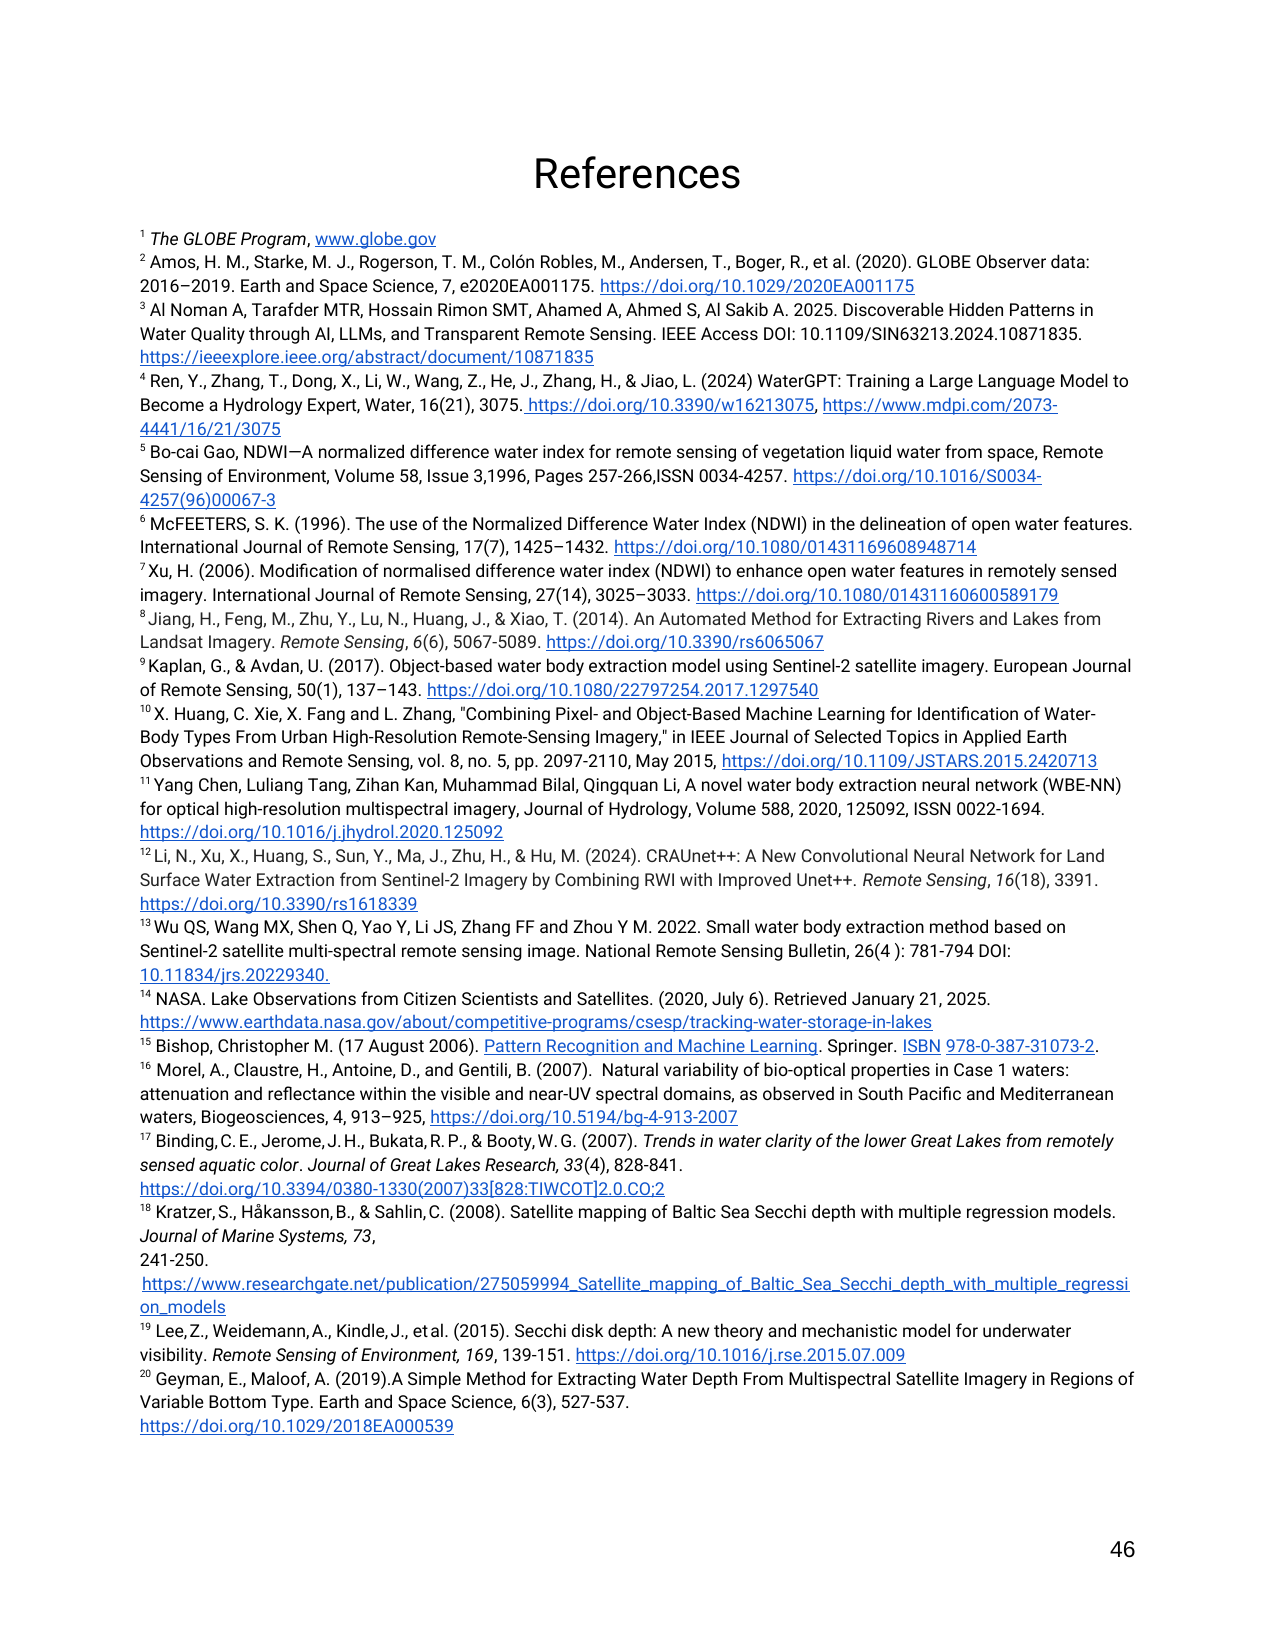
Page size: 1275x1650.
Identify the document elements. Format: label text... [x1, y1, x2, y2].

text 8 Jiang, H., Feng, M., Zhu, Y., Lu, N., Huang, J., & Xiao, T. (2014). An Automated Method for Extracting Rivers and Lakes from Landsat Imagery. Remote Sensing, 6(6), 5067-5089. https://doi.org/10.3390/rs6065067 [139, 608, 1135, 653]
text 17 Binding, C. E., Jerome, J. H., Bukata, R. P., & Booty, W. G. (2007). Trends in water clarity of the lower Great Lakes from remotely sensed aquatic color. Journal of Great Lakes Research, 33(4), 828‑841. https://doi.org/10.3394/0380‑1330(2007)33[828:TIWCOT]2.0.CO;2 [139, 1131, 1135, 1199]
text 20 Geyman, E., Maloof, A. (2019).A Simple Method for Extracting Water Depth From Multispectral Satellite Imagery in Regions of Variable Bottom Type. Earth and Space Science, 6(3), 527-537. [139, 1368, 1135, 1413]
text 11 Yang Chen, Luliang Tang, Zihan Kan, Muhammad Bilal, Qingquan Li, A novel water body extraction neural network (WBE-NN) for optical high-resolution multispectral imagery, Journal of Hydrology, Volume 588, 2020, 125092, ISSN 0022-1694. https://doi.org/10.1016/j.jhydrol.2020.125092 [139, 775, 1135, 843]
text 2 Amos, H. M., Starke, M. J., Rogerson, T. M., Colón Robles, M., Andersen, T., Boger, R., et al. (2020). GLOBE Observer data: 2016–2019. Earth and Space Science, 7, e2020EA001175. https://doi.org/10.1029/2020EA001175 [139, 252, 1135, 297]
text 16 Morel, A., Claustre, H., Antoine, D., and Gentili, B. (2007). Natural variability of bio-optical properties in Case 1 waters: attenuation and reflectance within the visible and near-UV spectral domains, as observed in South Pacific and Mediterranean waters, Biogeosciences, 4, 913–925, https://doi.org/10.5194/bg-4-913-2007 [139, 1060, 1135, 1128]
text 3 Al Noman A, Tarafder MTR, Hossain Rimon SMT, Ahamed A, Ahmed S, Al Sakib A. 2025. Discoverable Hidden Patterns in Water Quality through AI, LLMs, and Transparent Remote Sensing. IEEE Access DOI: 10.1109/SIN63213.2024.10871835. https://ieeexplore.ieee.org/abstract/document/10871835 [139, 300, 1135, 368]
text 1 The GLOBE Program, www.globe.gov [139, 228, 1135, 249]
text 12 Li, N., Xu, X., Huang, S., Sun, Y., Ma, J., Zhu, H., & Hu, M. (2024). CRAUnet++: A New Convolutional Neural Network for Land Surface Water Extraction from Sentinel-2 Imagery by Combining RWI with Improved Unet++. Remote Sensing, 16(18), 3391. https://doi.org/10.3390/rs1618339 [139, 846, 1135, 914]
text 4 Ren, Y., Zhang, T., Dong, X., Li, W., Wang, Z., He, J., Zhang, H., & Jiao, L. (2024) WaterGPT: Training a Large Language Model to Become a Hydrology Expert, Water, 16(21), 3075. https://doi.org/10.3390/w16213075, https://www.mdpi.com/2073-4441/16/21/3075 [139, 371, 1135, 439]
text 19 Lee, Z., Weidemann, A., Kindle, J., et al. (2015). Secchi disk depth: A new theory and mechanistic model for underwater visibility. Remote Sensing of Environment, 169, 139‑151. https://doi.org/10.1016/j.rse.2015.07.009 [139, 1321, 1135, 1366]
text 10 X. Huang, C. Xie, X. Fang and L. Zhang, "Combining Pixel- and Object-Based Machine Learning for Identification of Water-Body Types From Urban High-Resolution Remote-Sensing Imagery," in IEEE Journal of Selected Topics in Applied Earth Observations and Remote Sensing, vol. 8, no. 5, pp. 2097-2110, May 2015, https://doi.org/10.1109/JSTARS.2015.2420713 [139, 703, 1135, 772]
text 5 Bo-cai Gao, NDWI—A normalized difference water index for remote sensing of vegetation liquid water from space, Remote Sensing of Environment, Volume 58, Issue 3,1996, Pages 257-266,ISSN 0034-4257. https://doi.org/10.1016/S0034-4257(96)00067-3 [139, 442, 1135, 511]
text 9 Kaplan, G., & Avdan, U. (2017). Object-based water body extraction model using Sentinel-2 satellite imagery. European Journal of Remote Sensing, 50(1), 137–143. https://doi.org/10.1080/22797254.2017.1297540 [139, 656, 1135, 701]
subtitle References [140, 150, 1135, 199]
text 15 Bishop, Christopher M. (17 August 2006). Pattern Recognition and Machine Learning. Springer. ISBN 978-0-387-31073-2. [139, 1036, 1135, 1057]
text 7 Xu, H. (2006). Modification of normalised difference water index (NDWI) to enhance open water features in remotely sensed imagery. International Journal of Remote Sensing, 27(14), 3025–3033. https://doi.org/10.1080/01431160600589179 [139, 561, 1135, 606]
text https://doi.org/10.1029/2018EA000539 [139, 1416, 1135, 1437]
text 6 McFEETERS, S. K. (1996). The use of the Normalized Difference Water Index (NDWI) in the delineation of open water features. International Journal of Remote Sensing, 17(7), 1425–1432. https://doi.org/10.1080/01431169608948714 [139, 513, 1135, 558]
text 14 NASA. Lake Observations from Citizen Scientists and Satellites. (2020, July 6). Retrieved January 21, 2025. https://www.earthdata.nasa.gov/about/competitive-programs/csesp/tracking-water-storage-in-lakes [139, 988, 1135, 1033]
text 13 Wu QS, Wang MX, Shen Q, Yao Y, Li JS, Zhang FF and Zhou Y M. 2022. Small water body extraction method based on Sentinel-2 satellite multi-spectral remote sensing image. National Remote Sensing Bulletin, 26(4 ): 781-794 DOI: 10.11834/jrs.20229340. [139, 917, 1135, 986]
text 18 Kratzer, S., Håkansson, B., & Sahlin, C. (2008). Satellite mapping of Baltic Sea Secchi depth with multiple regression models. Journal of Marine Systems, 73, 241‑250. https://www.researchgate.net/publication/275059994_Satellite_mapping_of_Baltic_Sea_Secchi_depth_with_multiple_regression_models [139, 1202, 1135, 1318]
